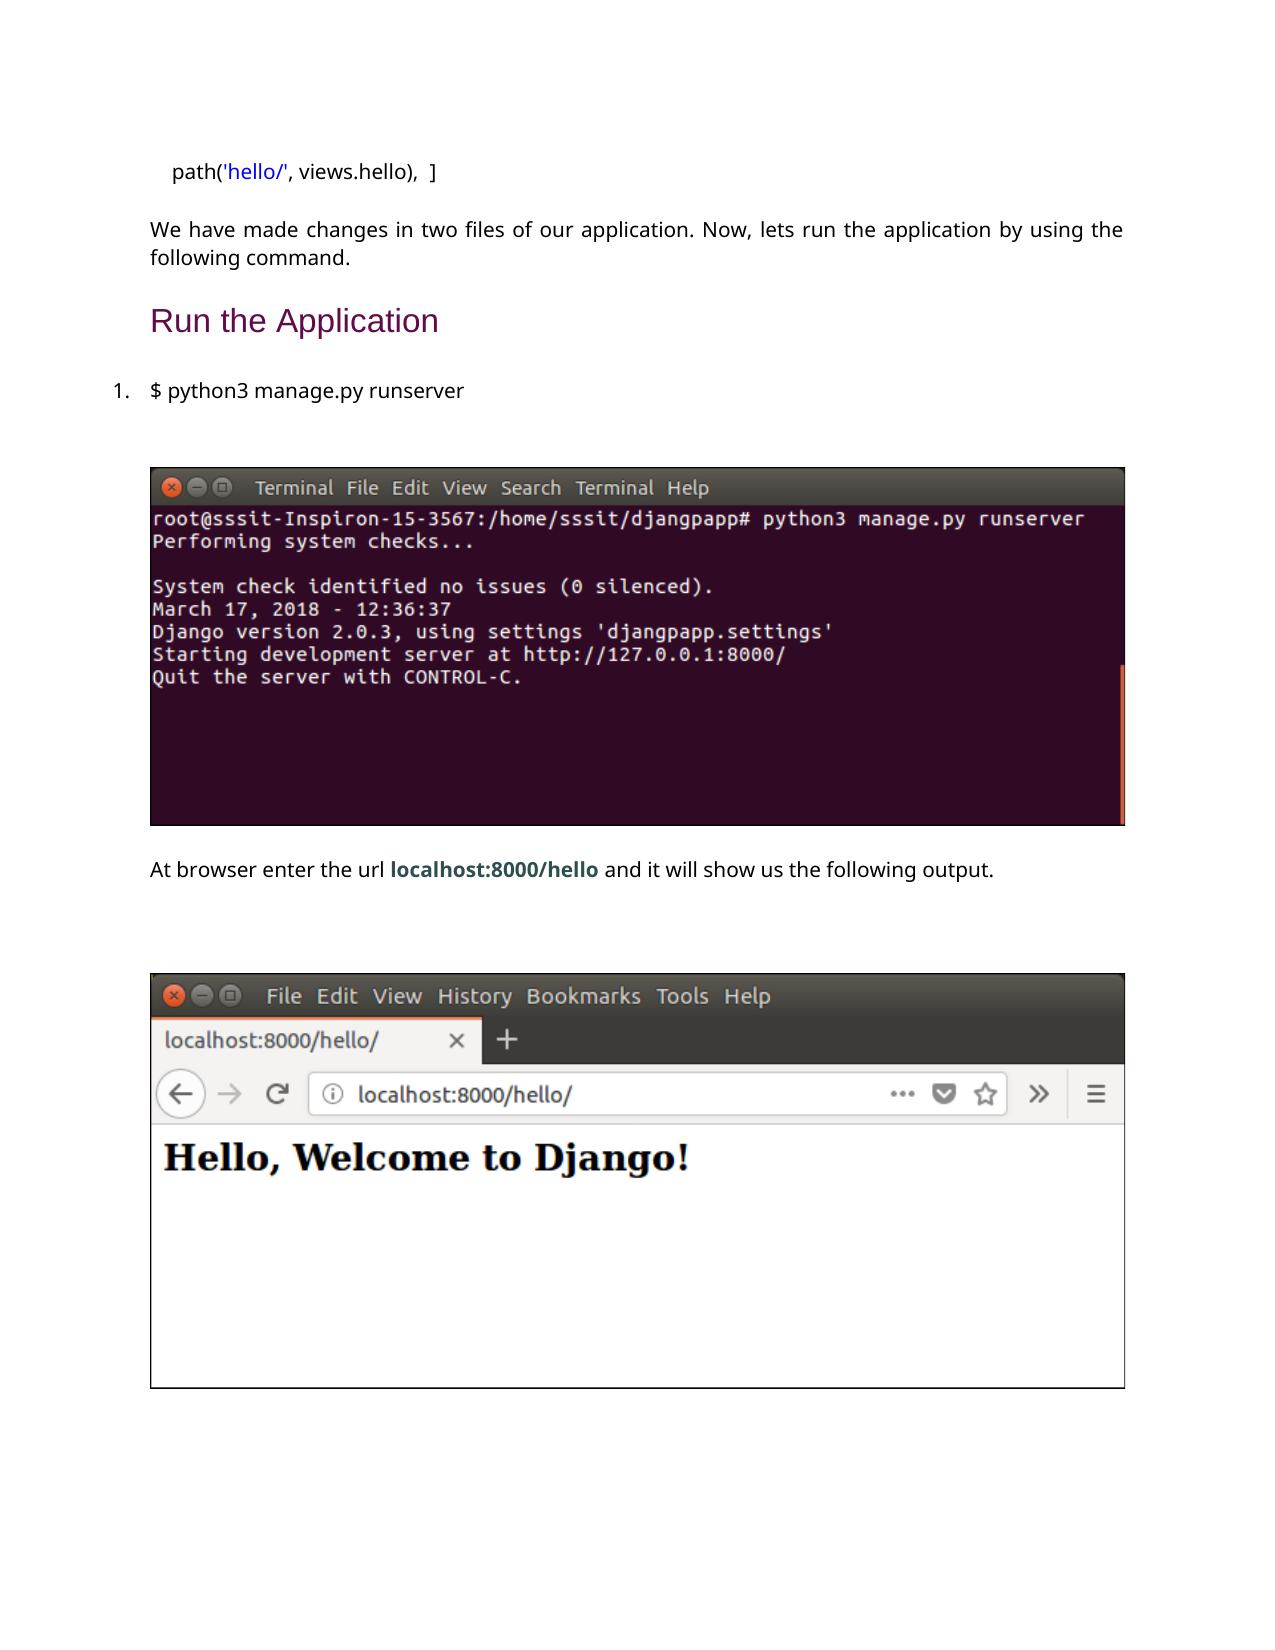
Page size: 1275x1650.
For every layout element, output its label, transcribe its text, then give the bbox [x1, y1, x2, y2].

picture [150, 973, 1125, 1389]
text We have made changes in two files of our application. Now, lets run the application by using the following command. [150, 215, 1125, 272]
picture [150, 467, 1125, 826]
text Run the Application [150, 301, 1125, 339]
text path('hello/', views.hello), ] [150, 150, 1125, 186]
text At browser enter the url localhost:8000/hello and it will show us the following output. [150, 855, 1125, 883]
list $ python3 manage.py runserver [112, 369, 1125, 405]
